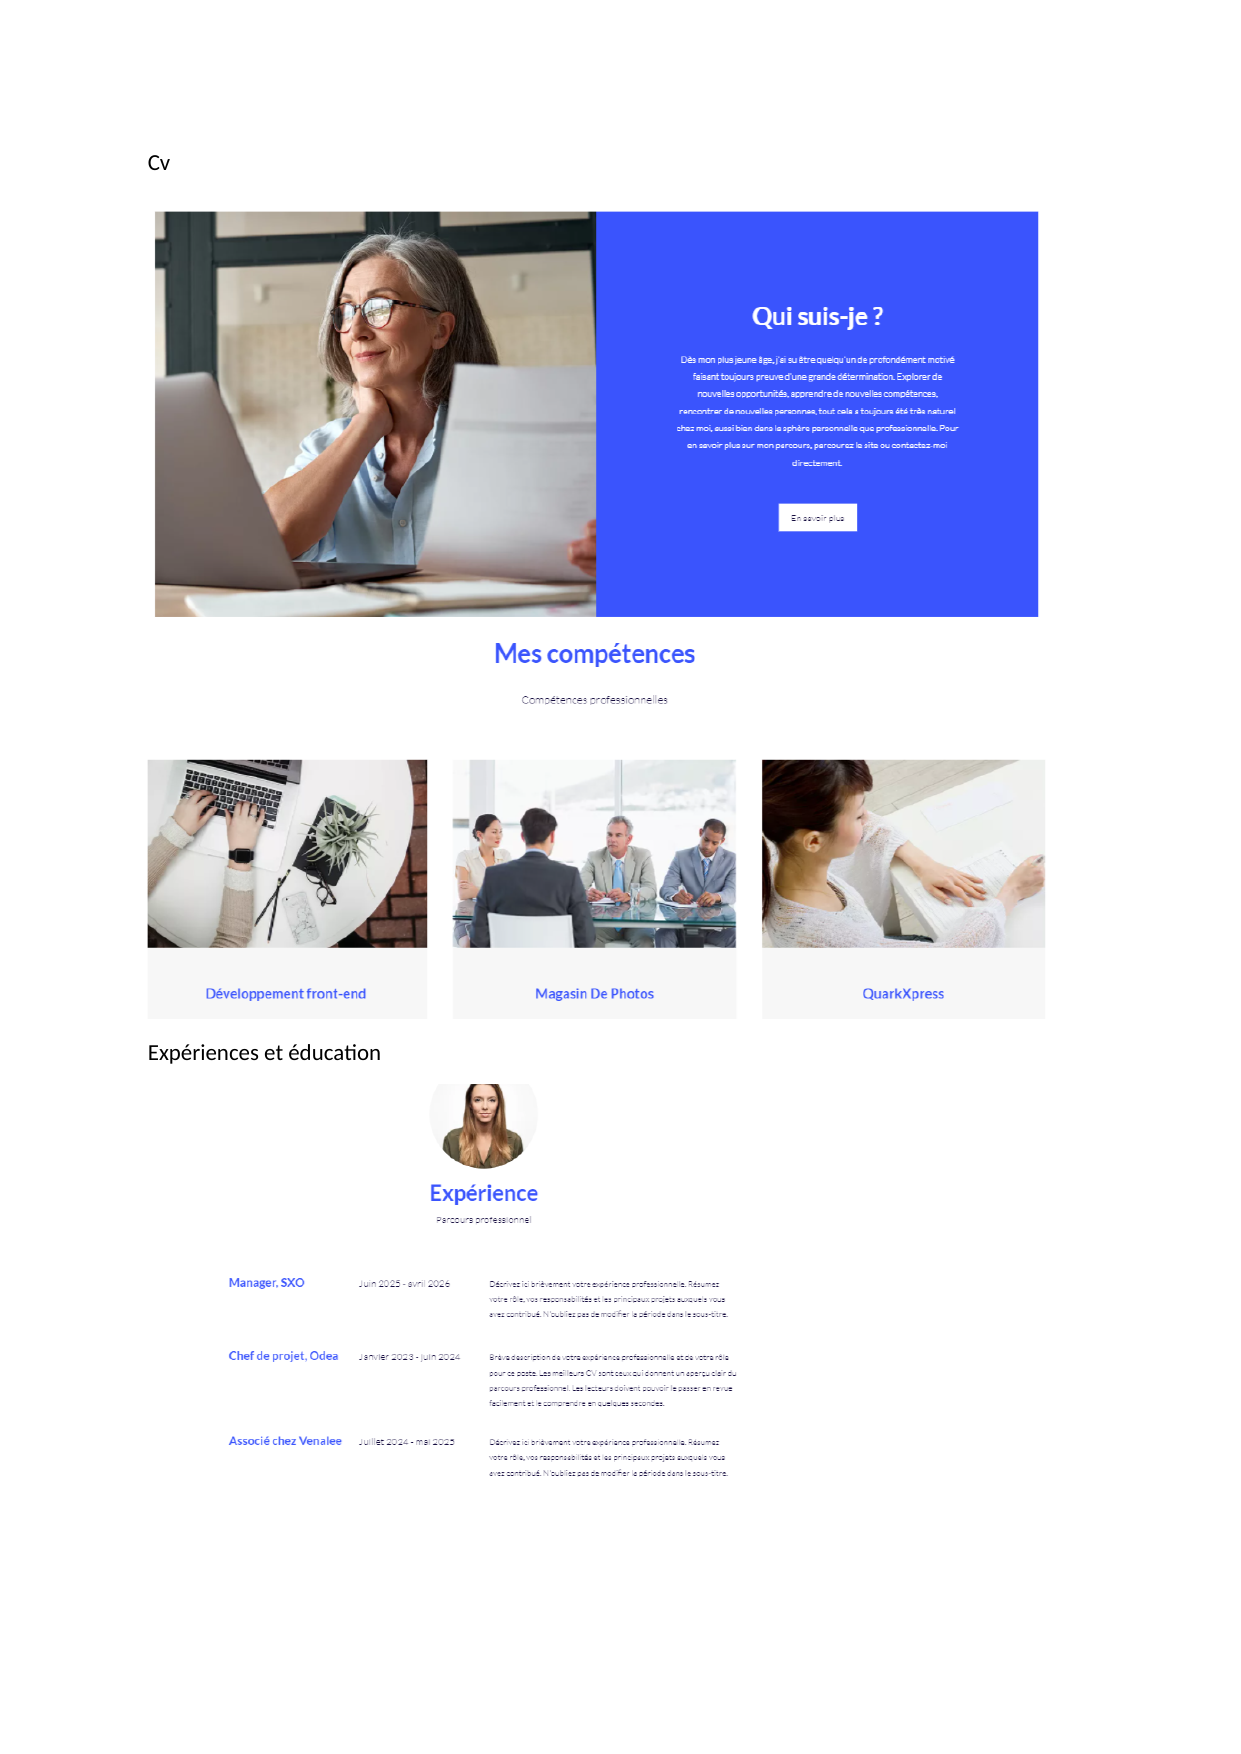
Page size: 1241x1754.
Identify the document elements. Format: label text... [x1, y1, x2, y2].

text Cv [148, 148, 1093, 176]
picture [147, 194, 1053, 625]
text Expériences et éducation [148, 1038, 1093, 1066]
picture [147, 643, 1093, 1019]
picture [147, 1084, 829, 1488]
